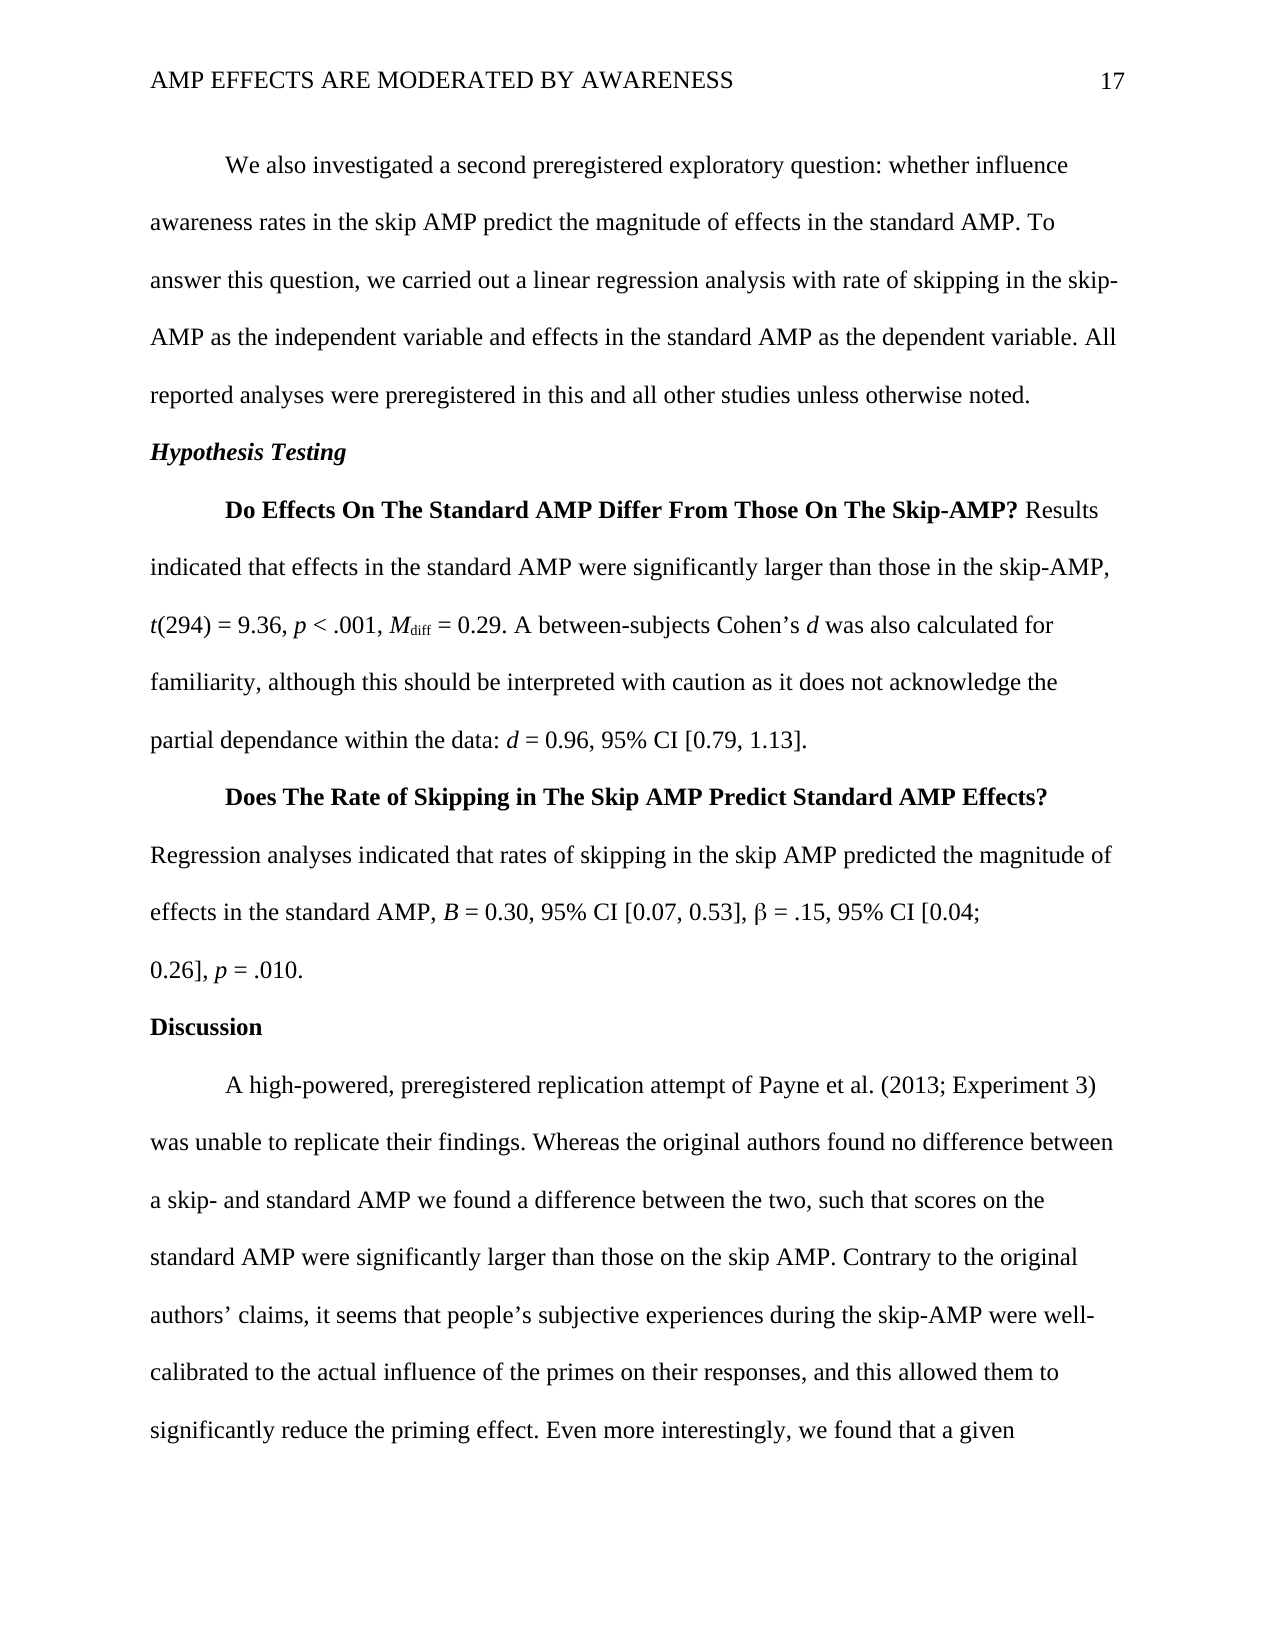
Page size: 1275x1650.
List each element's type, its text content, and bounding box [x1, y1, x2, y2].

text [150, 1070, 1125, 1444]
text We also investigated a second preregistered exploratory question: whether influence awareness rates in the skip AMP predict the magnitude of effects in the standard AMP. To answer this question, we carried out a linear regression analysis with rate of skipping in the skip-AMP as the independent variable and effects in the standard AMP as the dependent variable. All reported analyses were preregistered in this and all other studies unless otherwise noted. [150, 150, 1125, 409]
text Does The Rate of Skipping in The Skip AMP Predict Standard AMP Effects? Regression analyses indicated that rates of skipping in the skip AMP predicted the magnitude of effects in the standard AMP, B = 0.30, 95% CI [0.07, 0.53],  = .15, 95% CI [0.04; 0.26], p = .010. [150, 782, 1125, 984]
text Do Effects On The Standard AMP Differ From Those On The Skip-AMP? Results indicated that effects in the standard AMP were significantly larger than those in the skip-AMP, t(294) = 9.36, p < .001, Mdiff = 0.29. A between-subjects Cohen’s d was also calculated for familiarity, although this should be interpreted with caution as it does not acknowledge the partial dependance within the data: d = 0.96, 95% CI [0.79, 1.13]. [150, 495, 1125, 754]
subtitle Hypothesis Testing [150, 437, 1125, 466]
subtitle Discussion [150, 1012, 1125, 1041]
